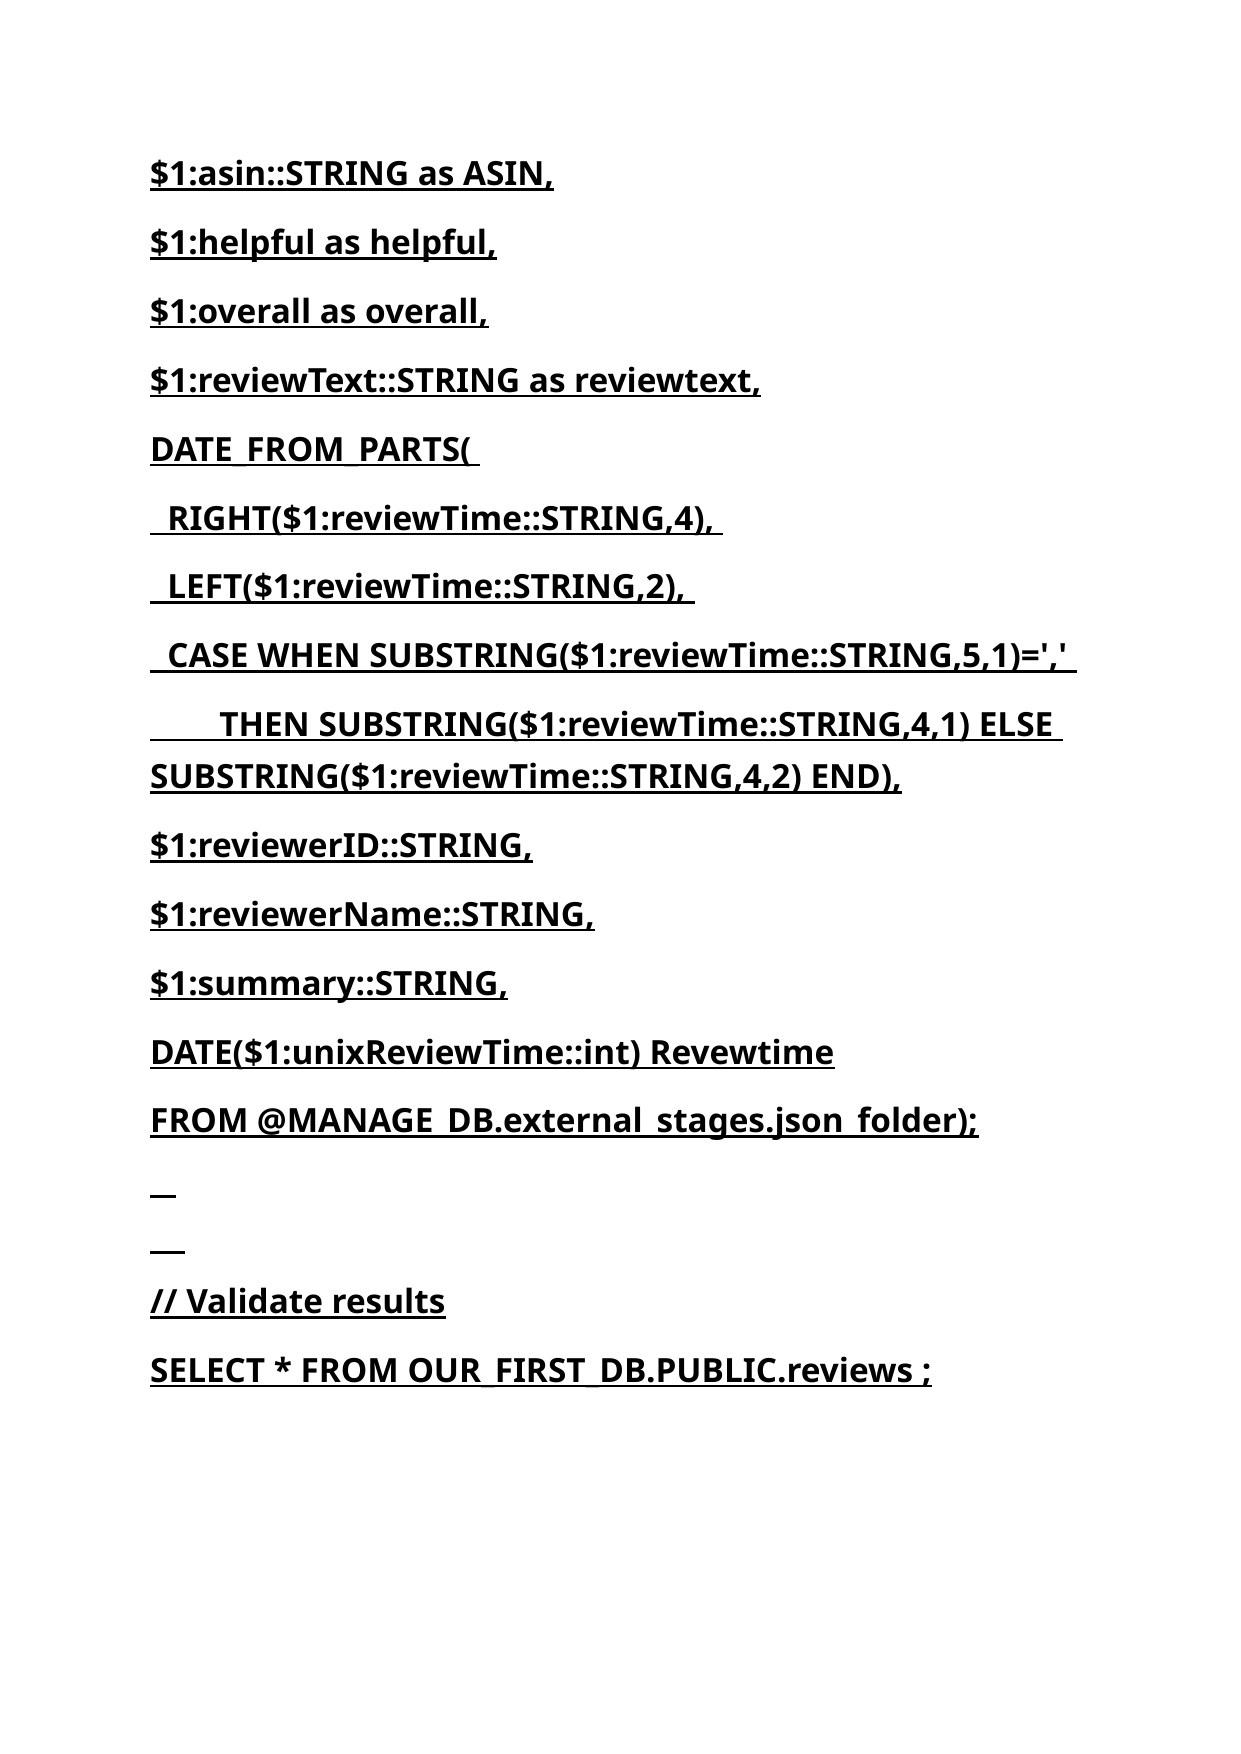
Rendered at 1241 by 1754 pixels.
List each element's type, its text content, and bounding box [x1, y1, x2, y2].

text // Validate results [150, 1278, 1090, 1323]
text $1:helpful as helpful, [150, 219, 1090, 264]
text SELECT * FROM OUR_FIRST_DB.PUBLIC.reviews ; [150, 1347, 1090, 1392]
text $1:overall as overall, [150, 288, 1090, 333]
text $1:reviewerID::STRING, [150, 822, 1090, 867]
text $1:asin::STRING as ASIN, [150, 150, 1090, 195]
text DATE($1:unixReviewTime::int) Revewtime [150, 1028, 1090, 1074]
text DATE_FROM_PARTS( [150, 425, 1090, 471]
text THEN SUBSTRING($1:reviewTime::STRING,4,1) ELSE SUBSTRING($1:reviewTime::STRING,4,2) END), [150, 701, 1090, 798]
text CASE WHEN SUBSTRING($1:reviewTime::STRING,5,1)=',' [150, 632, 1090, 677]
text $1:summary::STRING, [150, 959, 1090, 1005]
text RIGHT($1:reviewTime::STRING,4), [150, 494, 1090, 540]
text $1:reviewerName::STRING, [150, 891, 1090, 936]
text LEFT($1:reviewTime::STRING,2), [150, 563, 1090, 608]
text FROM @MANAGE_DB.external_stages.json_folder); [150, 1097, 1090, 1143]
text $1:reviewText::STRING as reviewtext, [150, 357, 1090, 402]
